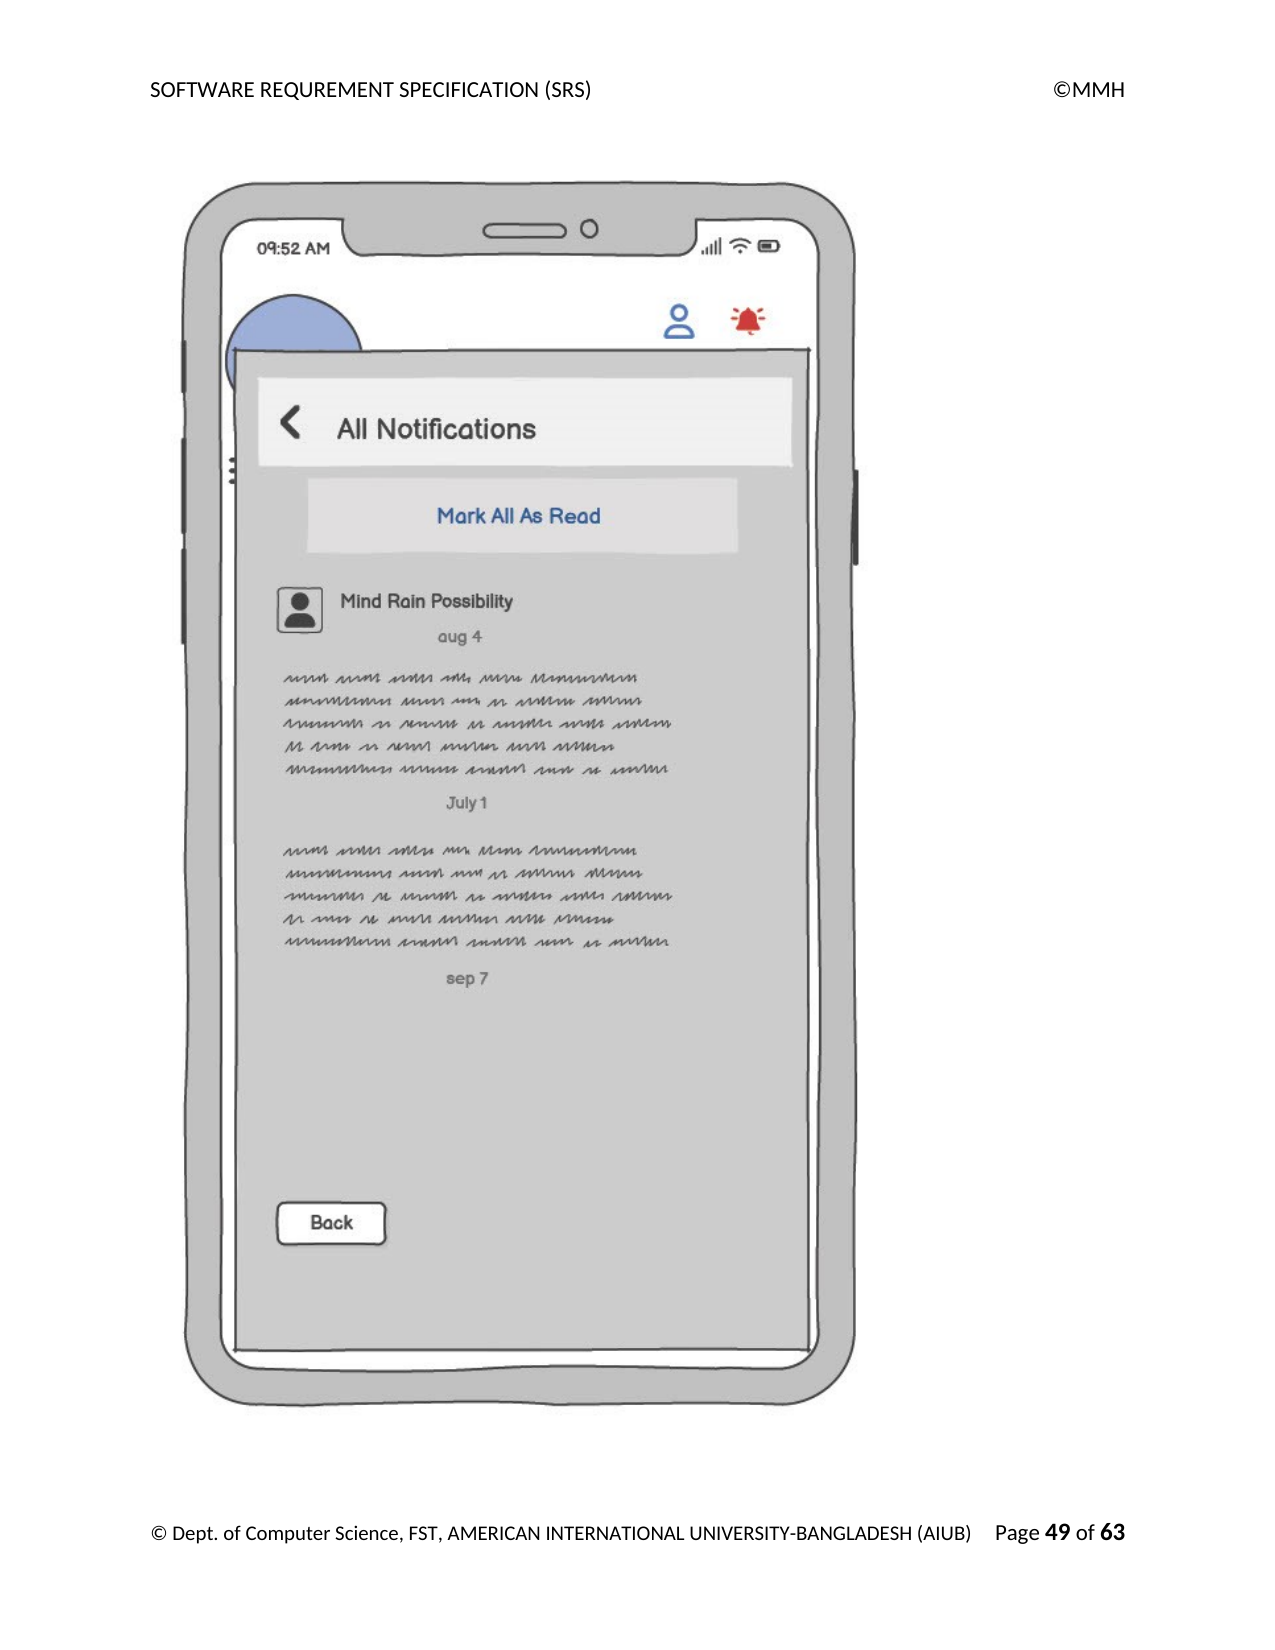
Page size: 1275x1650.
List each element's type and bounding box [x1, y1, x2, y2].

picture [150, 150, 984, 1500]
